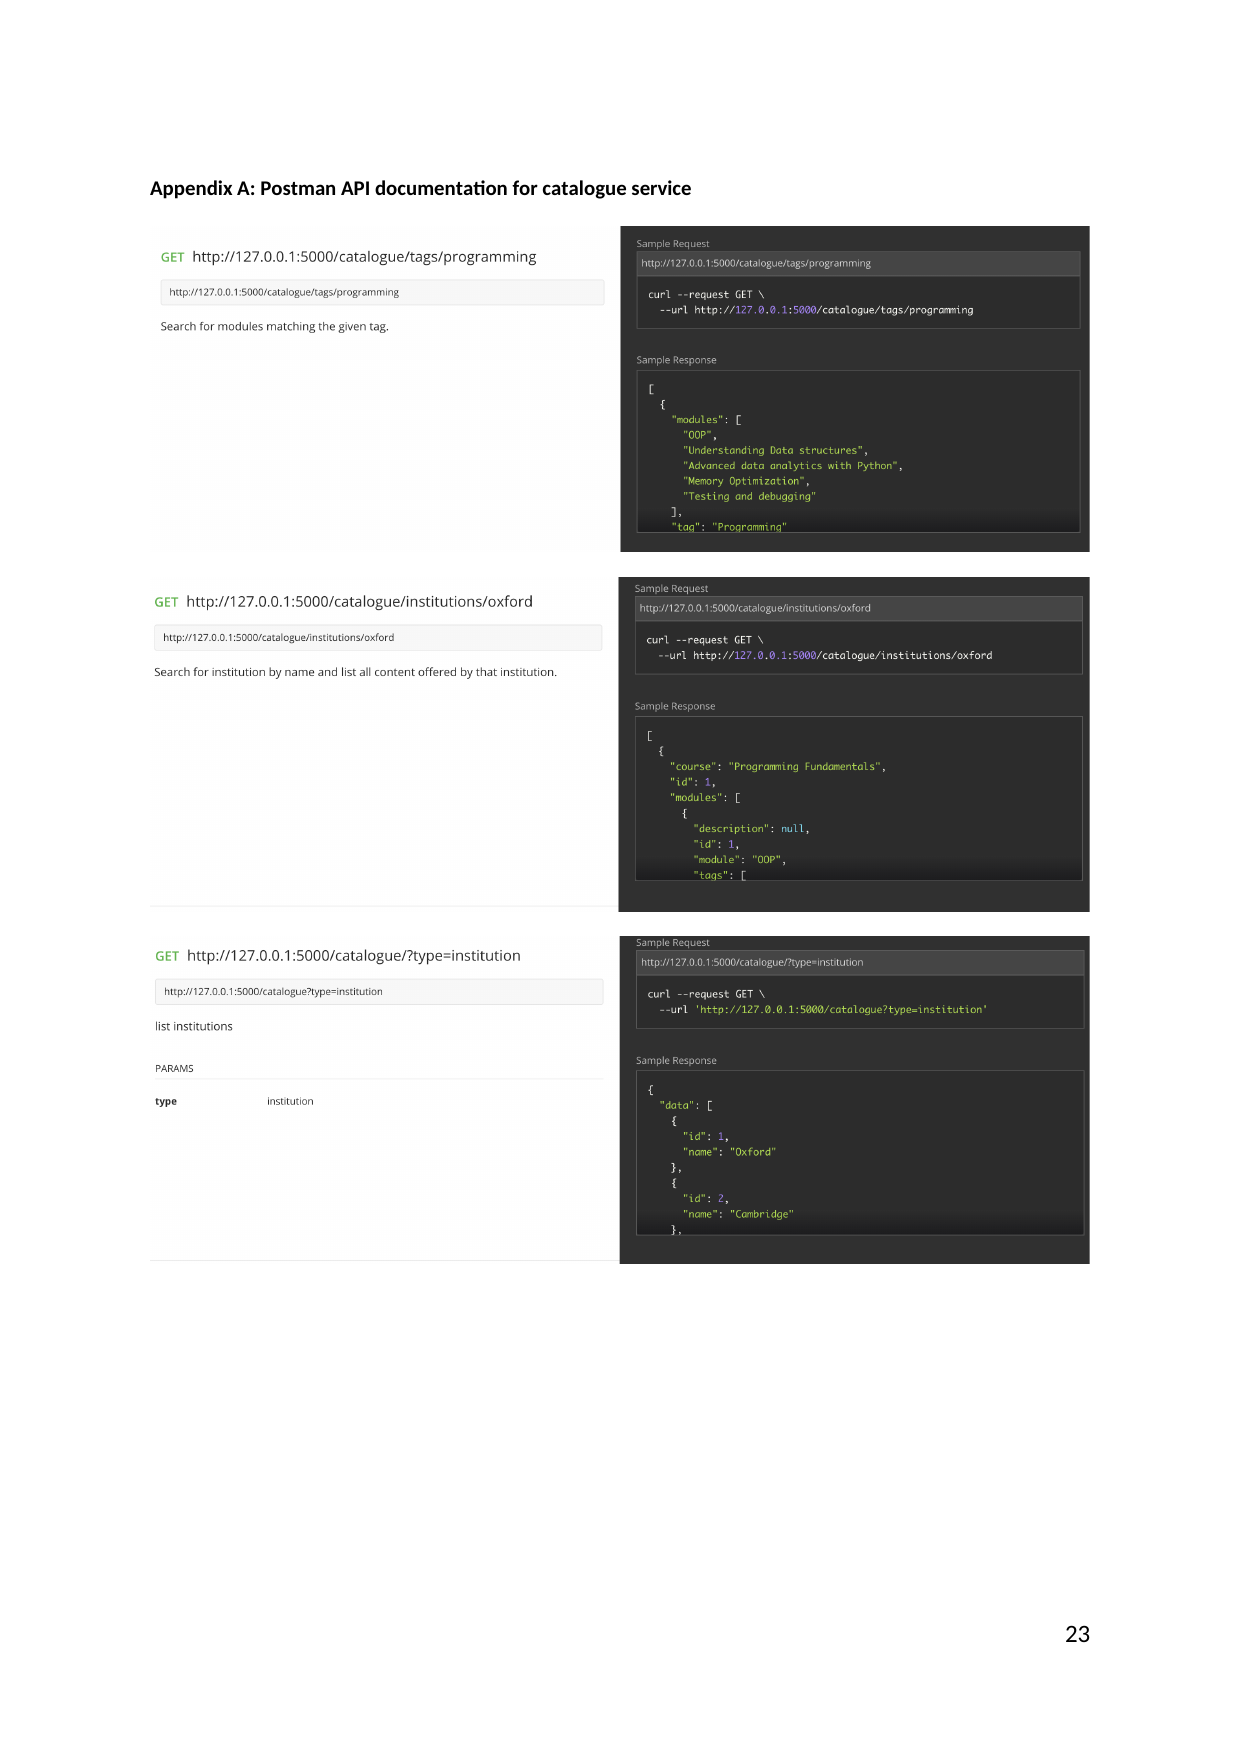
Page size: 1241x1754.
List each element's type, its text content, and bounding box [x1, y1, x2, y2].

picture [150, 577, 1090, 912]
picture [150, 226, 1090, 552]
picture [150, 936, 1090, 1264]
text Appendix A: Postman API documentation for catalogue service [150, 175, 1090, 201]
